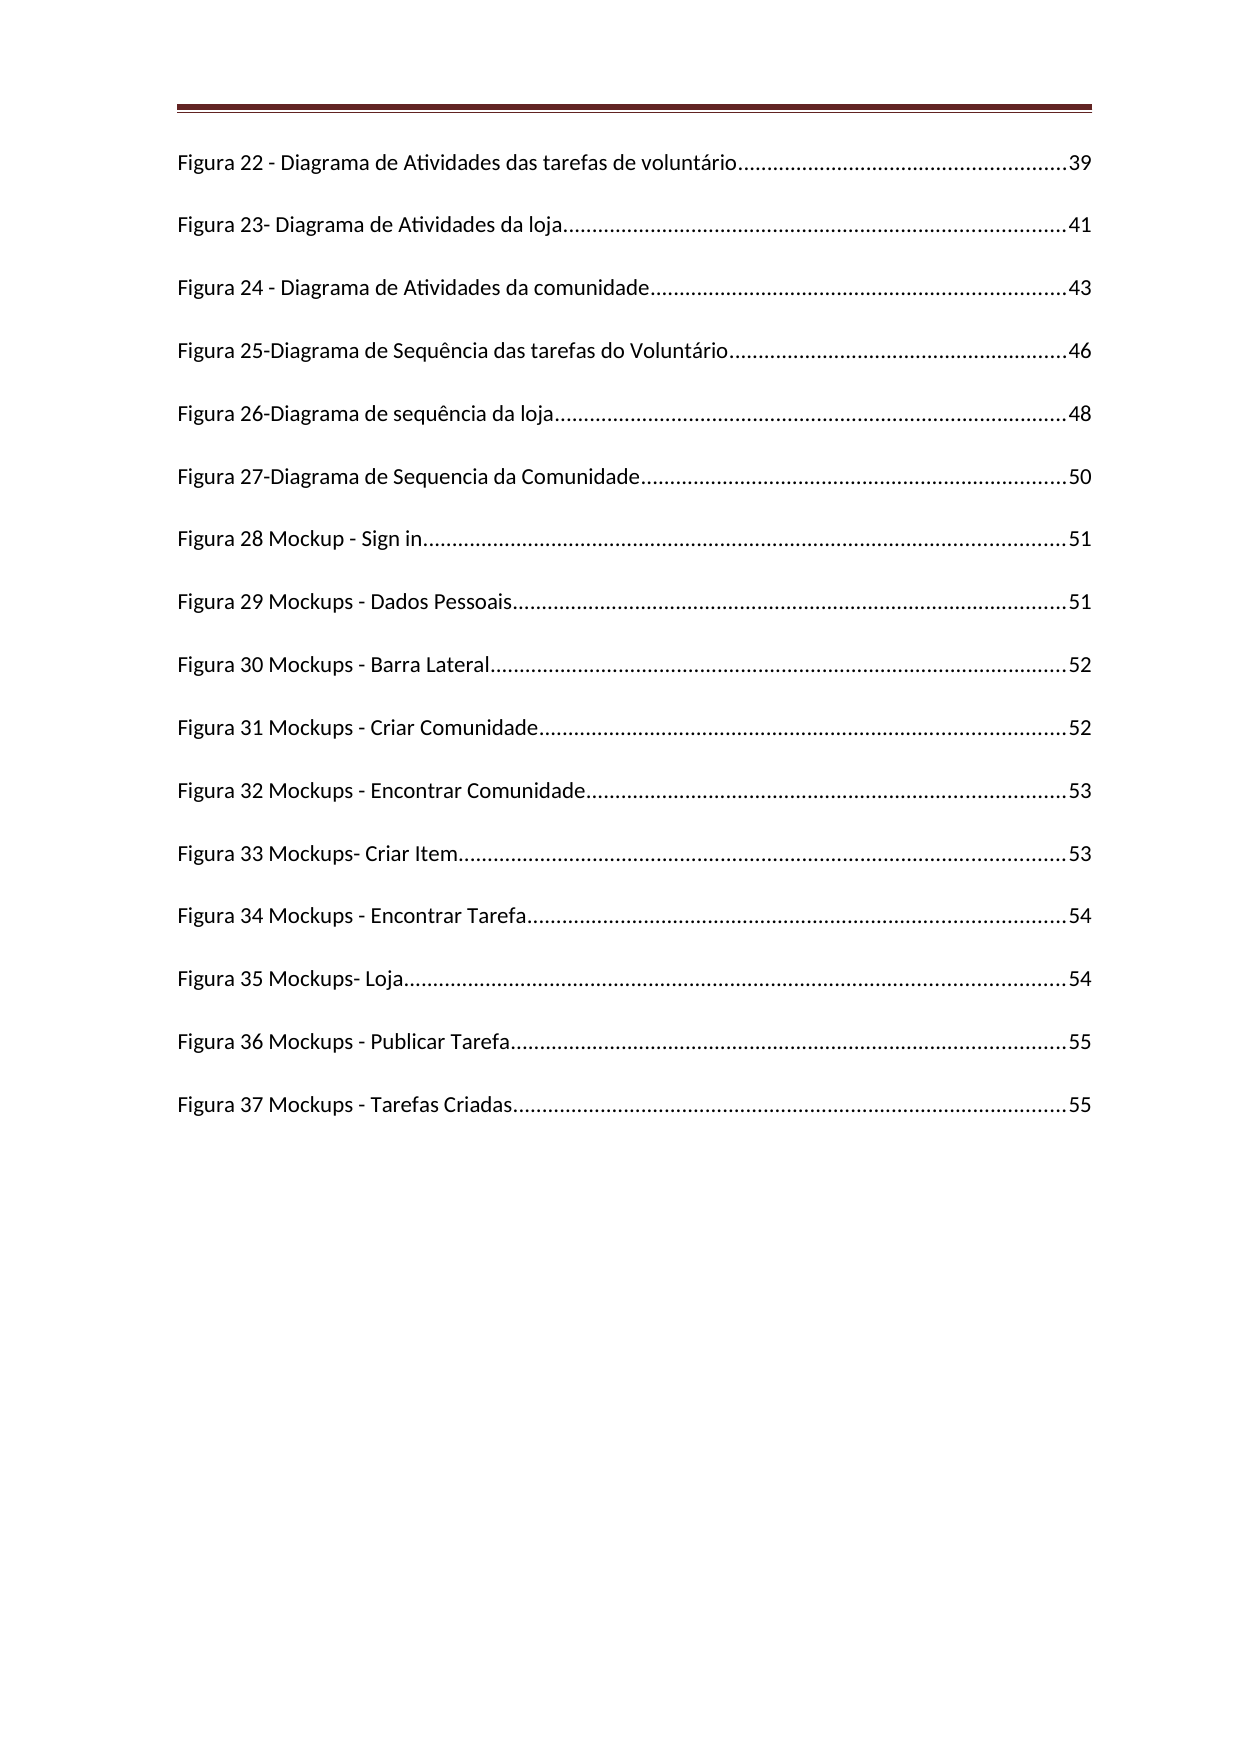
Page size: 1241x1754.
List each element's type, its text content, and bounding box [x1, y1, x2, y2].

text Figura 37 Mockups - Tarefas Criadas 55 [177, 1090, 1092, 1118]
text Figura 26-Diagrama de sequência da loja 48 [177, 399, 1092, 427]
text Figura 27-Diagrama de Sequencia da Comunidade 50 [177, 462, 1092, 490]
text Figura 24 - Diagrama de Atividades da comunidade 43 [177, 273, 1092, 301]
text Figura 22 - Diagrama de Atividades das tarefas de voluntário 39 [177, 148, 1092, 176]
text Figura 32 Mockups - Encontrar Comunidade 53 [177, 776, 1092, 804]
text Figura 25-Diagrama de Sequência das tarefas do Voluntário 46 [177, 336, 1092, 364]
text Figura 31 Mockups - Criar Comunidade 52 [177, 713, 1092, 741]
text Figura 30 Mockups - Barra Lateral 52 [177, 650, 1092, 678]
text Figura 28 Mockup - Sign in 51 [177, 524, 1092, 553]
text Figura 23- Diagrama de Atividades da loja 41 [177, 211, 1092, 238]
text Figura 29 Mockups - Dados Pessoais 51 [177, 587, 1092, 615]
text Figura 34 Mockups - Encontrar Tarefa 54 [177, 901, 1092, 929]
text Figura 33 Mockups- Criar Item 53 [177, 839, 1092, 867]
text Figura 35 Mockups- Loja 54 [177, 964, 1092, 992]
text Figura 36 Mockups - Publicar Tarefa 55 [177, 1027, 1092, 1055]
